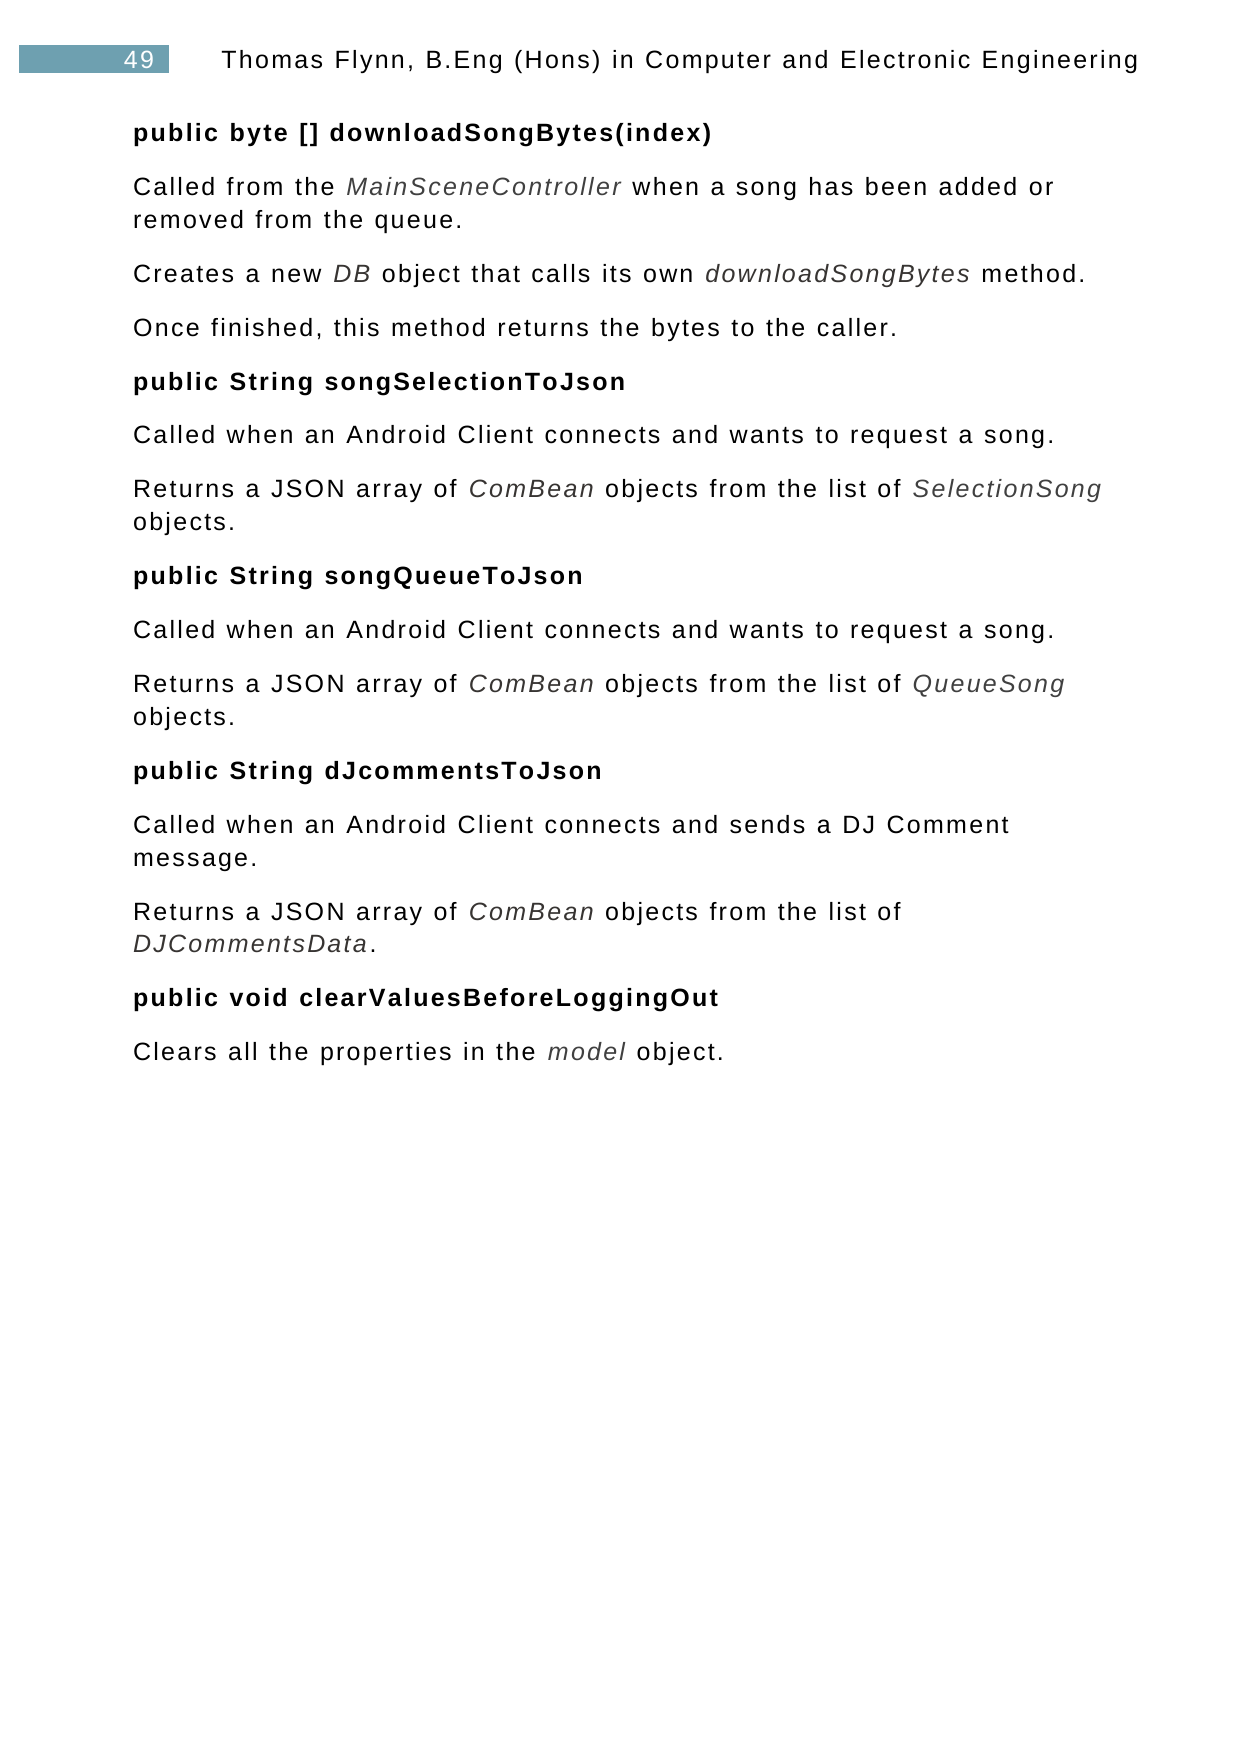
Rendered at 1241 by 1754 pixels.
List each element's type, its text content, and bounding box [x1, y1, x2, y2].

text public String songSelectionToJson [118, 367, 1122, 395]
text public byte [] downloadSongBytes(index) [133, 118, 1122, 147]
text Returns a JSON array of ComBean objects from the list of QueueSong objects. [133, 669, 1122, 731]
text Called from the MainSceneController when a song has been added or removed from the queue. [133, 172, 1122, 234]
text public String songQueueToJson [118, 561, 1122, 590]
text public String dJcommentsToJson [118, 756, 1122, 784]
text Once finished, this method returns the bytes to the caller. [133, 313, 1122, 341]
text Returns a JSON array of ComBean objects from the list of DJCommentsData. [133, 896, 1122, 958]
text Returns a JSON array of ComBean objects from the list of SelectionSong objects. [133, 474, 1122, 536]
text Clears all the properties in the model object. [133, 1037, 1122, 1066]
text public void clearValuesBeforeLoggingOut [118, 983, 1122, 1012]
text Called when an Android Client connects and wants to request a song. [133, 420, 1122, 449]
text Called when an Android Client connects and wants to request a song. [133, 615, 1122, 644]
text Creates a new DB object that calls its own downloadSongBytes method. [133, 259, 1122, 288]
text Called when an Android Client connects and sends a DJ Comment message. [133, 809, 1122, 871]
